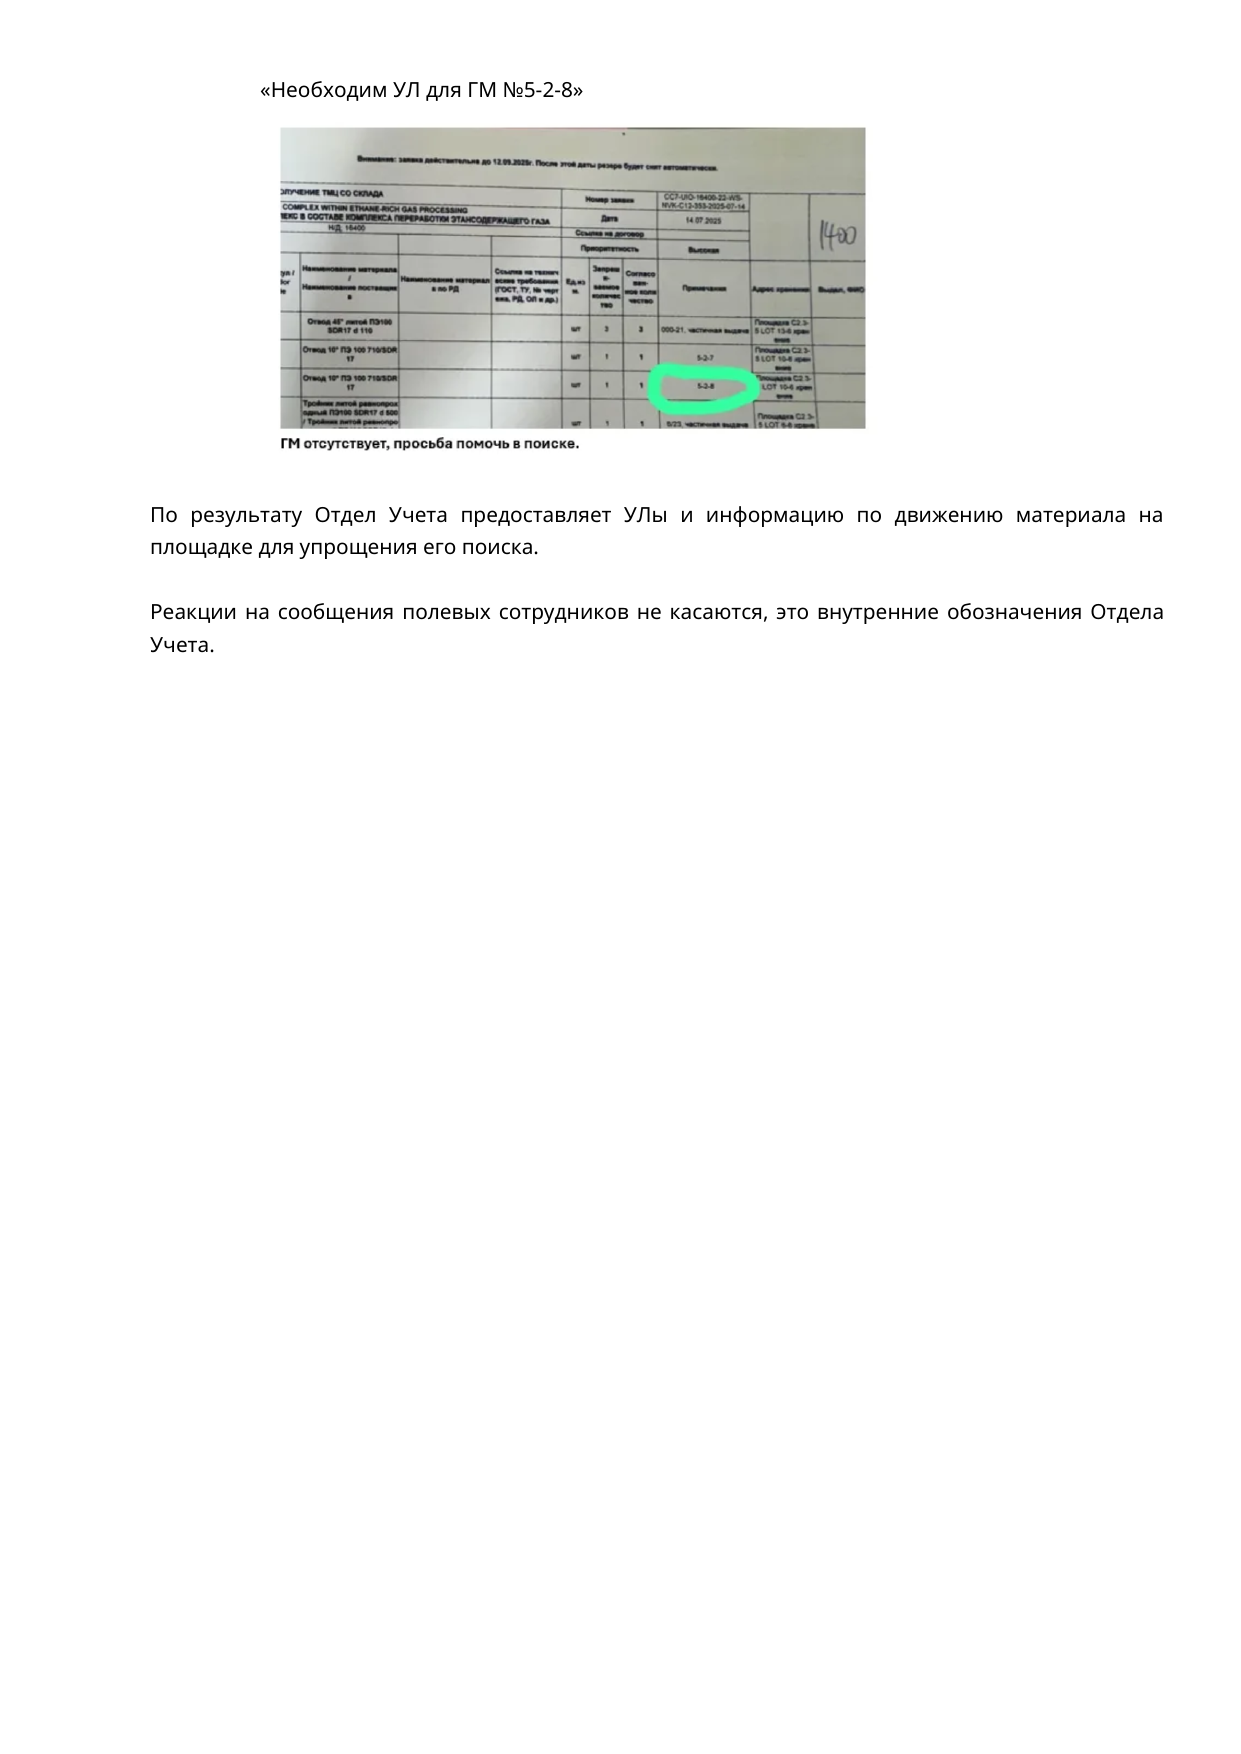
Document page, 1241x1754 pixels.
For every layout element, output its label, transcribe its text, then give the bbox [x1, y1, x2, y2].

picture [278, 122, 880, 459]
list «Необходим УЛ для ГМ №5-2-8» [226, 75, 1165, 103]
list По результату Отдел Учета предоставляет УЛы и информацию по движению материала на площадке для упрощения его поиска. [150, 500, 1165, 561]
list Реакции на сообщения полевых сотрудников не касаются, это внутренние обозначения Отдела Учета. [150, 597, 1165, 658]
